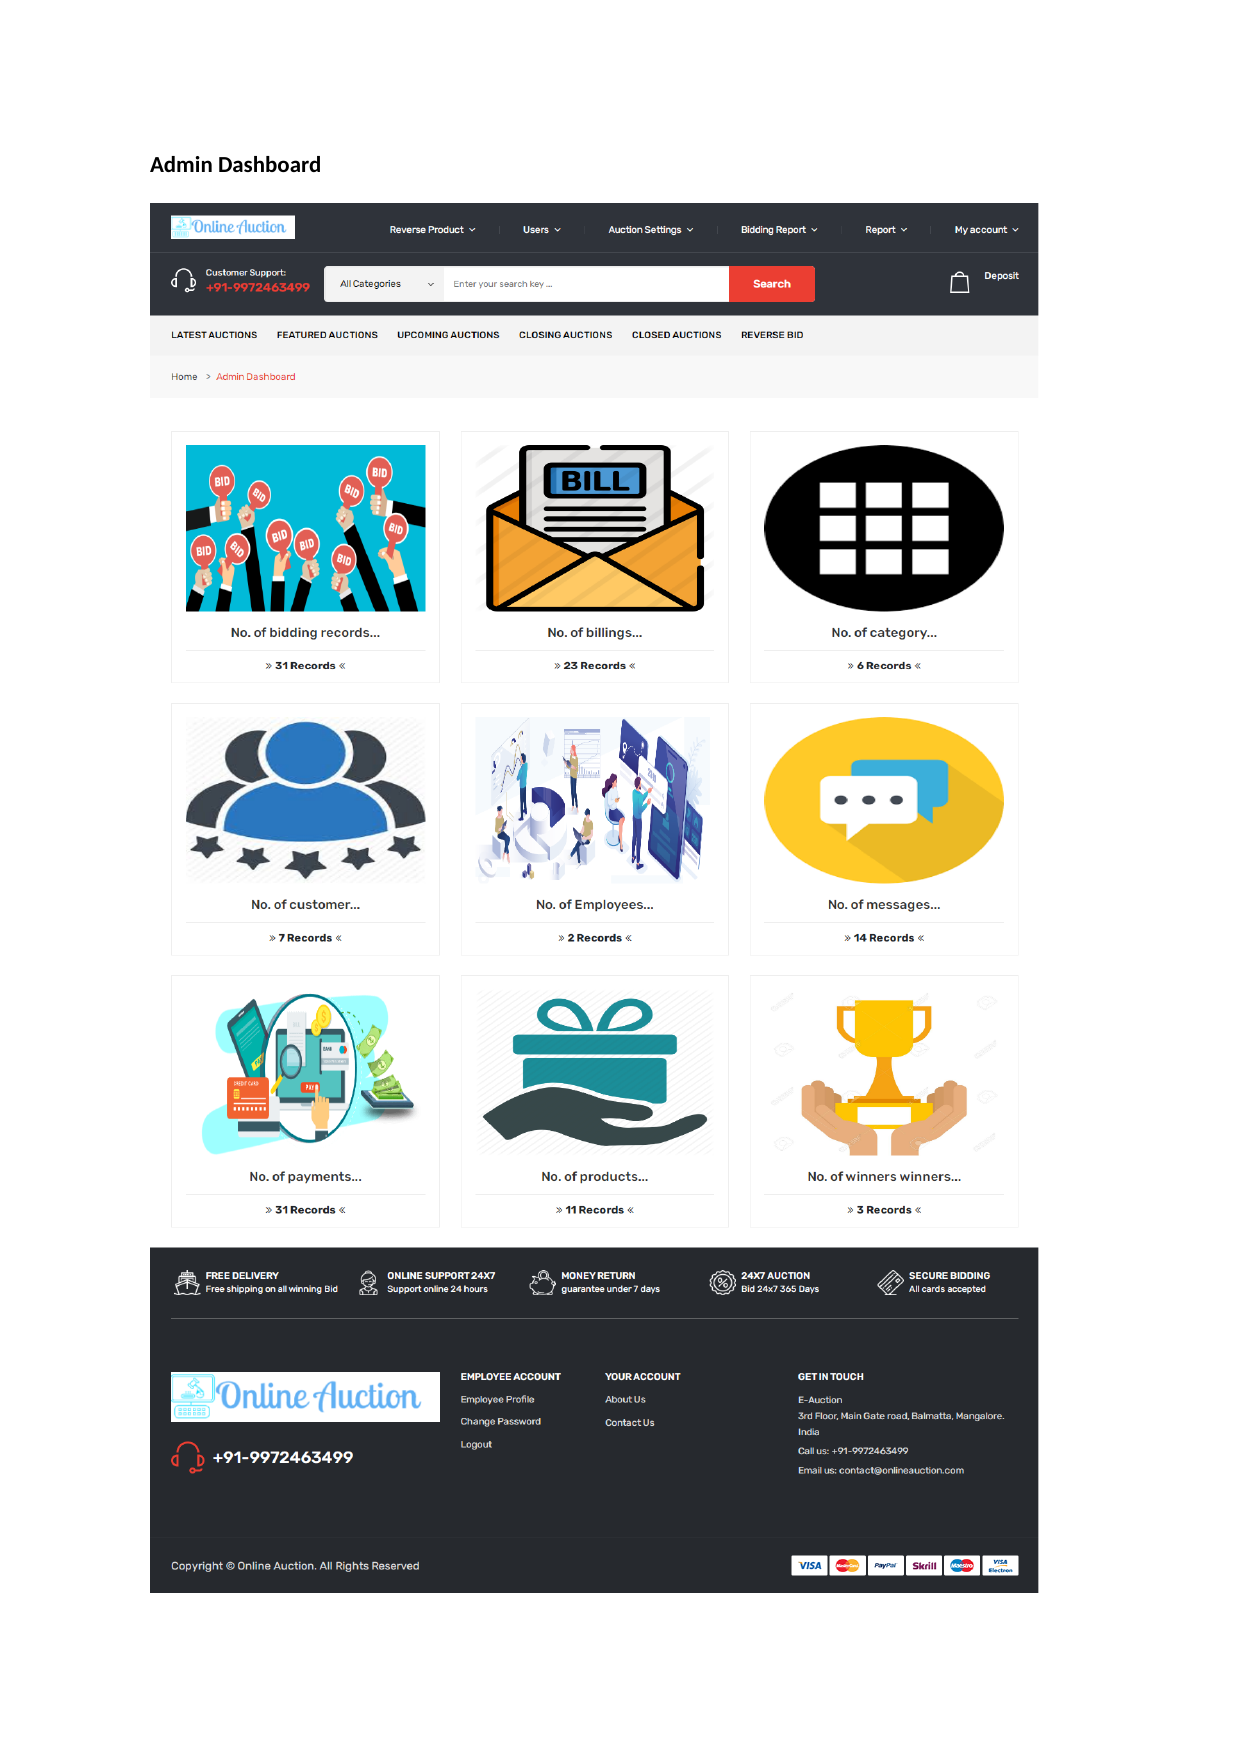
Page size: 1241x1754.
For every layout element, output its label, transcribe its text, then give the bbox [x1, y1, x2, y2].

picture [150, 203, 1039, 1593]
text Admin Dashboard [150, 150, 1090, 178]
